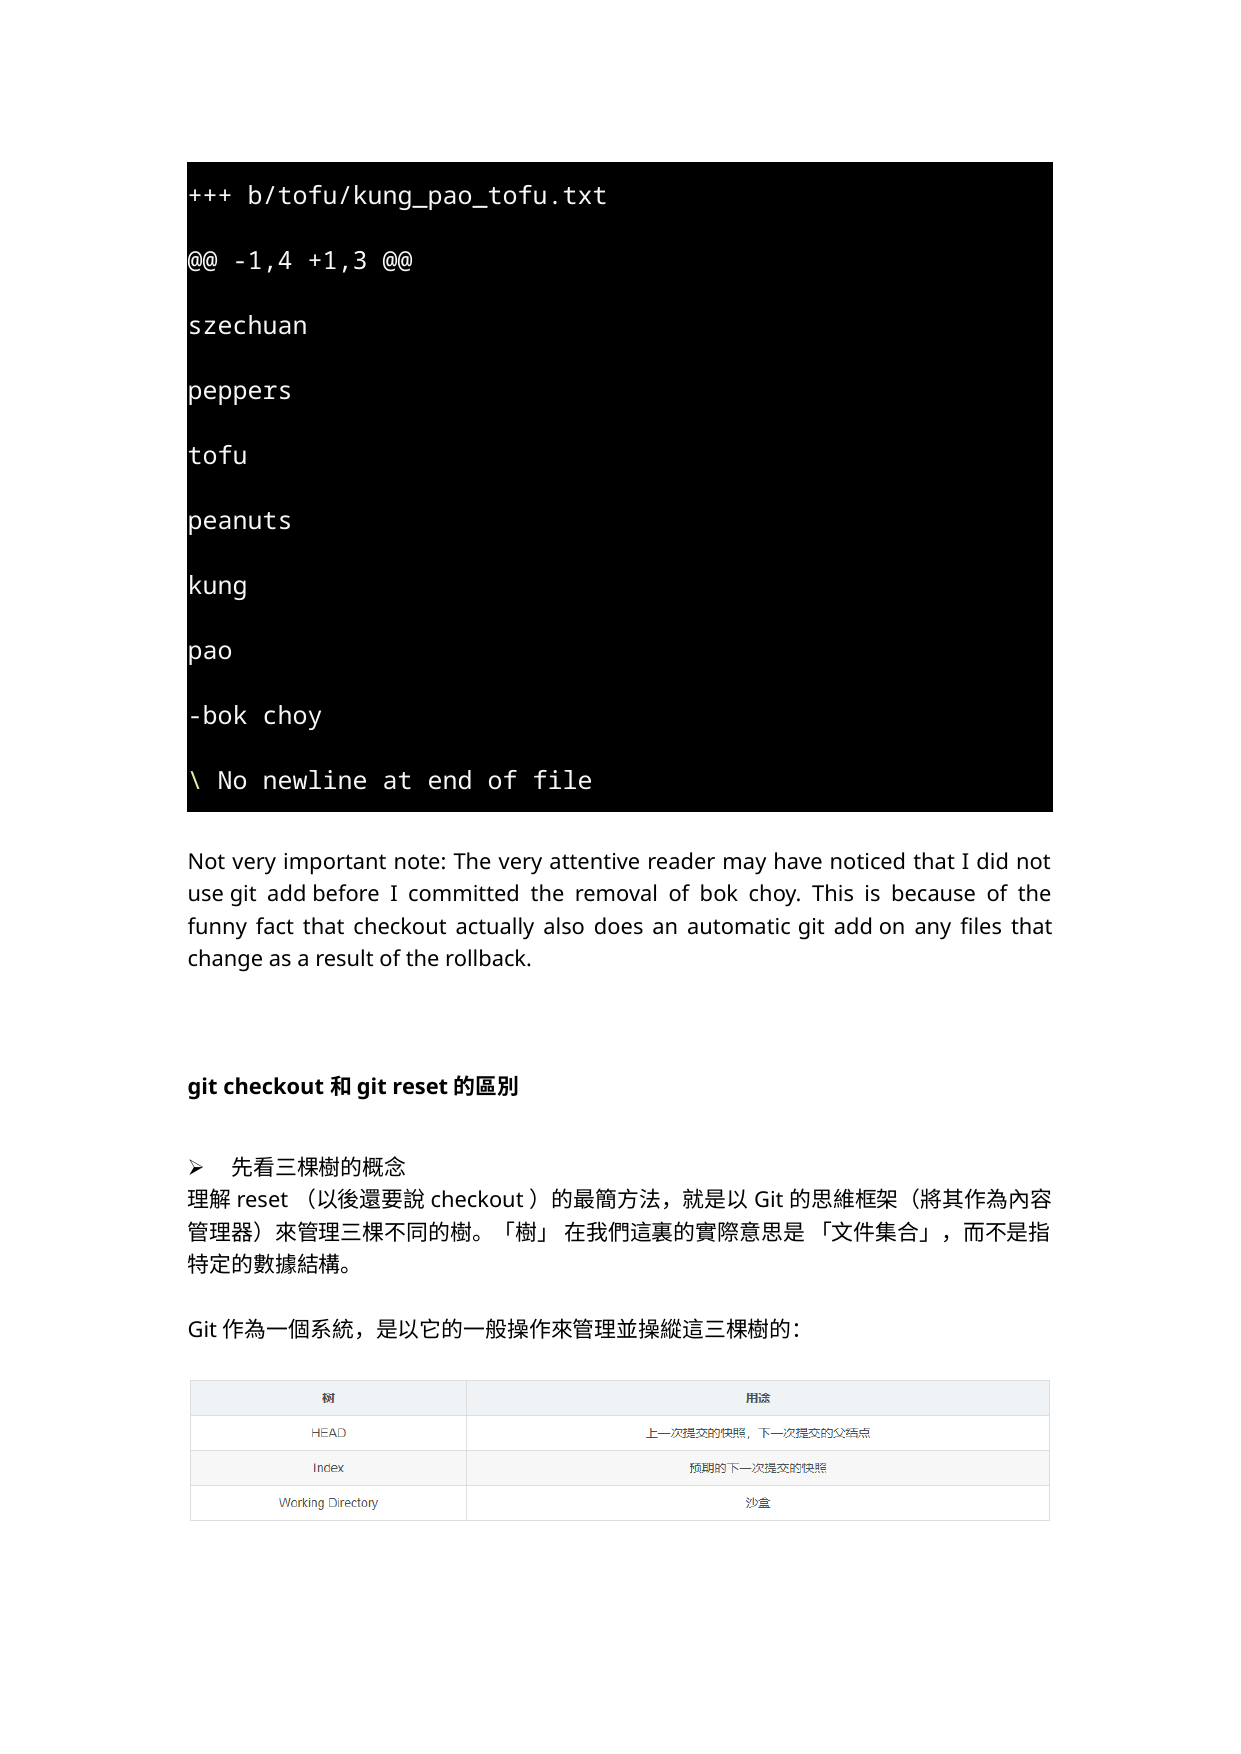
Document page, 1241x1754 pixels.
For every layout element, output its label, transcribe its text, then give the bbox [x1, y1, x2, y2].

text peanuts [187, 487, 1053, 552]
text tofu [187, 422, 1053, 487]
text Not very important note: The very attentive reader may have noticed that I did not use git add before I committed the removal of bok choy. This is because of the funny fact that checkout actually also does an automatic git add on any files that change as a result of the rollback. [187, 844, 1053, 974]
text szechuan [187, 292, 1053, 357]
text +++ b/tofu/kung_pao_tofu.txt [187, 162, 1053, 227]
list 先看三棵樹的概念 [187, 1149, 1053, 1182]
text \ No newline at end of file [187, 747, 1053, 812]
picture [187, 1376, 1052, 1524]
text kung [187, 552, 1053, 617]
text pao [187, 617, 1053, 682]
text 理解 reset （以後還要說 checkout ）的最簡方法，就是以 Git 的思維框架（將其作為內容管理器）來管理三棵不同的樹。「樹」 在我們這裏的實際意思是 「文件集合」，而不是指特定的數據結構。 [187, 1182, 1053, 1279]
text peppers [187, 357, 1053, 422]
subtitle git checkout 和 git reset 的區別 [187, 1069, 1053, 1101]
text @@ -1,4 +1,3 @@ [187, 227, 1053, 292]
text -bok choy [187, 682, 1053, 747]
text Git 作為一個系統，是以它的一般操作來管理並操縱這三棵樹的： [187, 1312, 1053, 1344]
